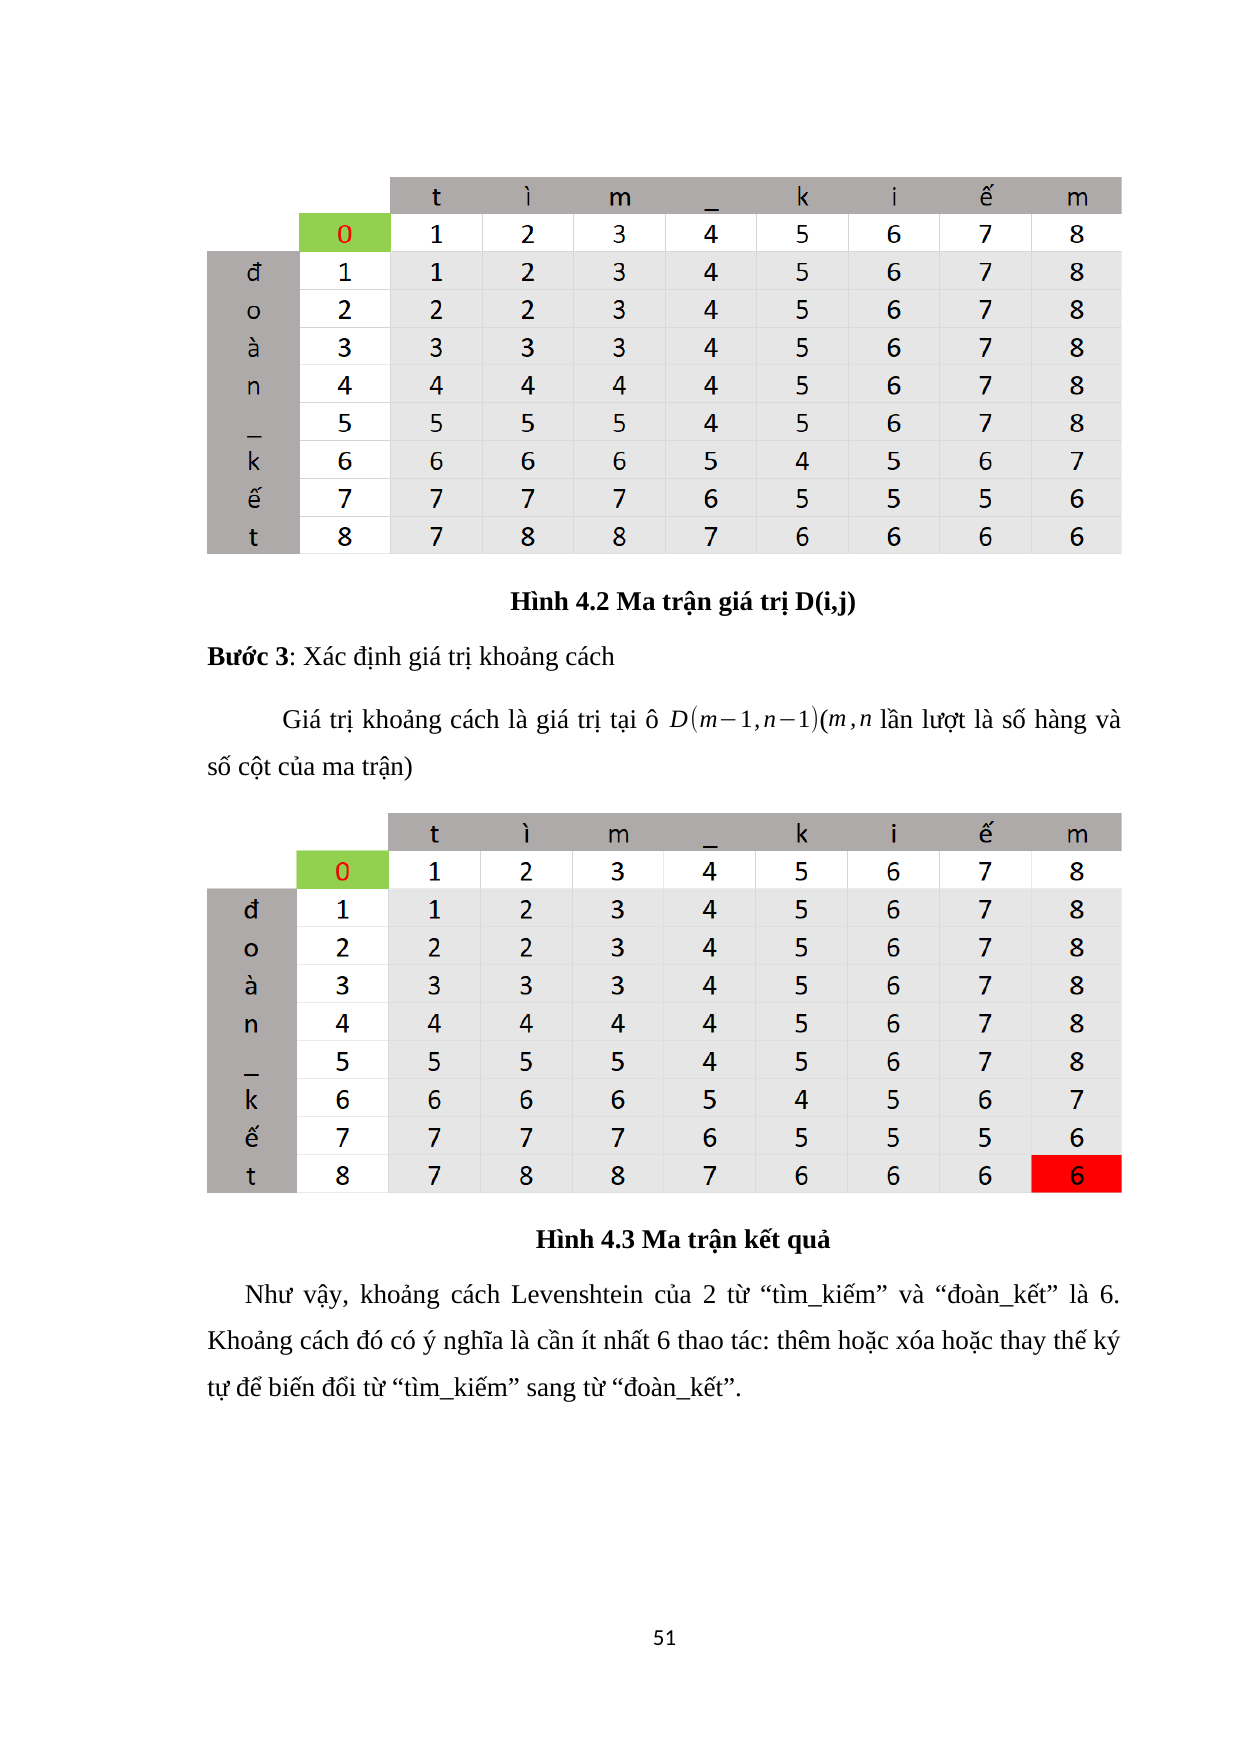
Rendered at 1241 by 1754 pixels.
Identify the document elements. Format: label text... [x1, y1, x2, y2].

text Như vậy, khoảng cách Levenshtein của 2 từ “tìm_kiếm” và “đoàn_kết” là 6. Khoảng cách đó có ý nghĩa là cần ít nhất 6 thao tác: thêm hoặc xóa hoặc thay thế ký tự để biến đổi từ “tìm_kiếm” sang từ “đoàn_kết”. [207, 1278, 1122, 1402]
picture [207, 813, 1122, 1193]
text Hình 4.3 Ma trận kết quả [207, 1223, 1122, 1254]
text Giá trị khoảng cách là giá trị tại ô ( lần lượt là số hàng và số cột của ma trận) [207, 703, 1122, 781]
text Hình 4.2 Ma trận giá trị D(i,j) [207, 585, 1122, 616]
text Bước 3: Xác định giá trị khoảng cách [207, 640, 1122, 671]
picture [207, 177, 1122, 554]
